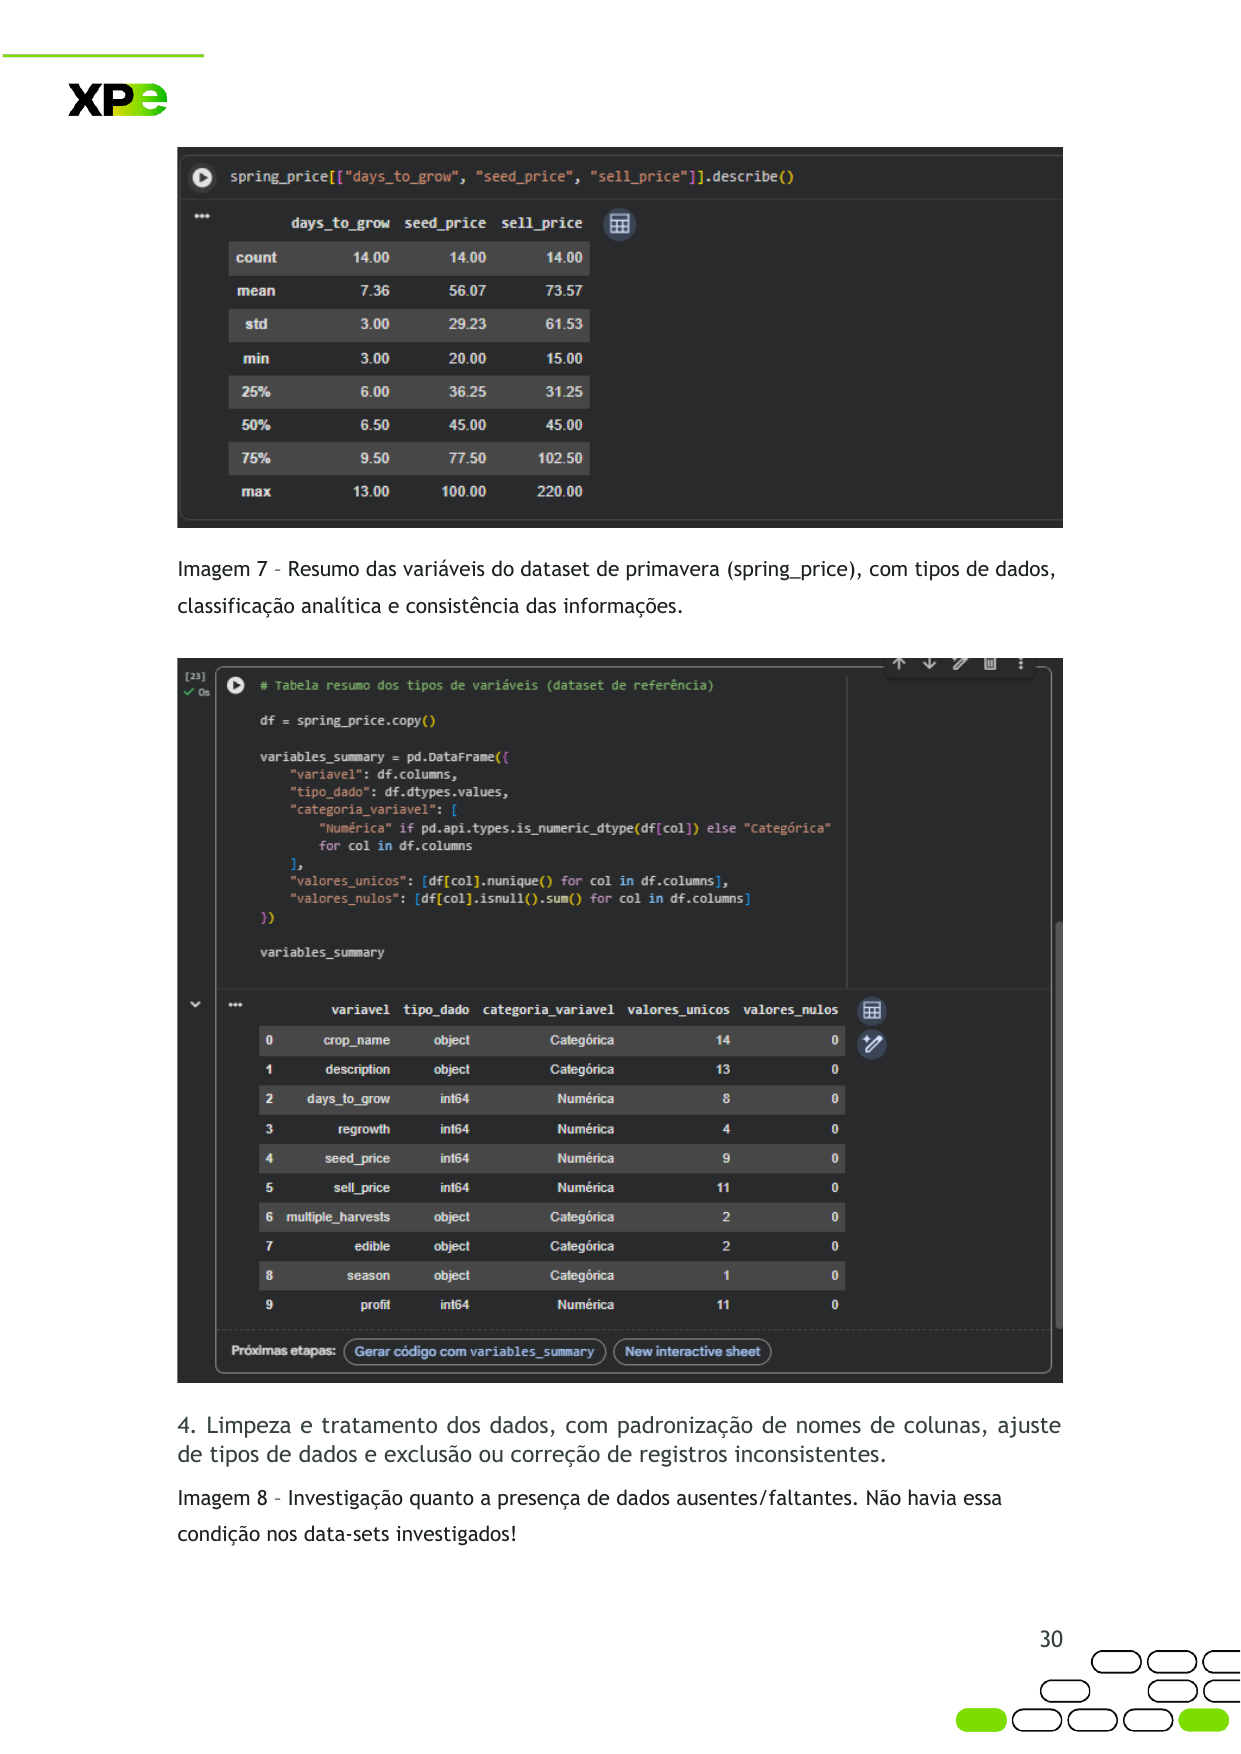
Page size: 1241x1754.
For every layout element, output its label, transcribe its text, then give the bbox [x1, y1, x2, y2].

picture [2, 51, 1063, 528]
text Imagem 7 – Resumo das variáveis do dataset de primavera (spring_price), com tipos de dados, classificação analítica e consistência das informações. [177, 557, 1063, 618]
text Imagem 8 – Investigação quanto a presença de dados ausentes/faltantes. Não havia essa condição nos data-sets investigados! [177, 1486, 1063, 1546]
picture [177, 658, 1063, 1383]
text 4. Limpeza e tratamento dos dados, com padronização de nomes de colunas, ajuste de tipos de dados e exclusão ou correção de registros inconsistentes. [177, 1412, 1063, 1467]
picture [955, 1650, 1241, 1732]
